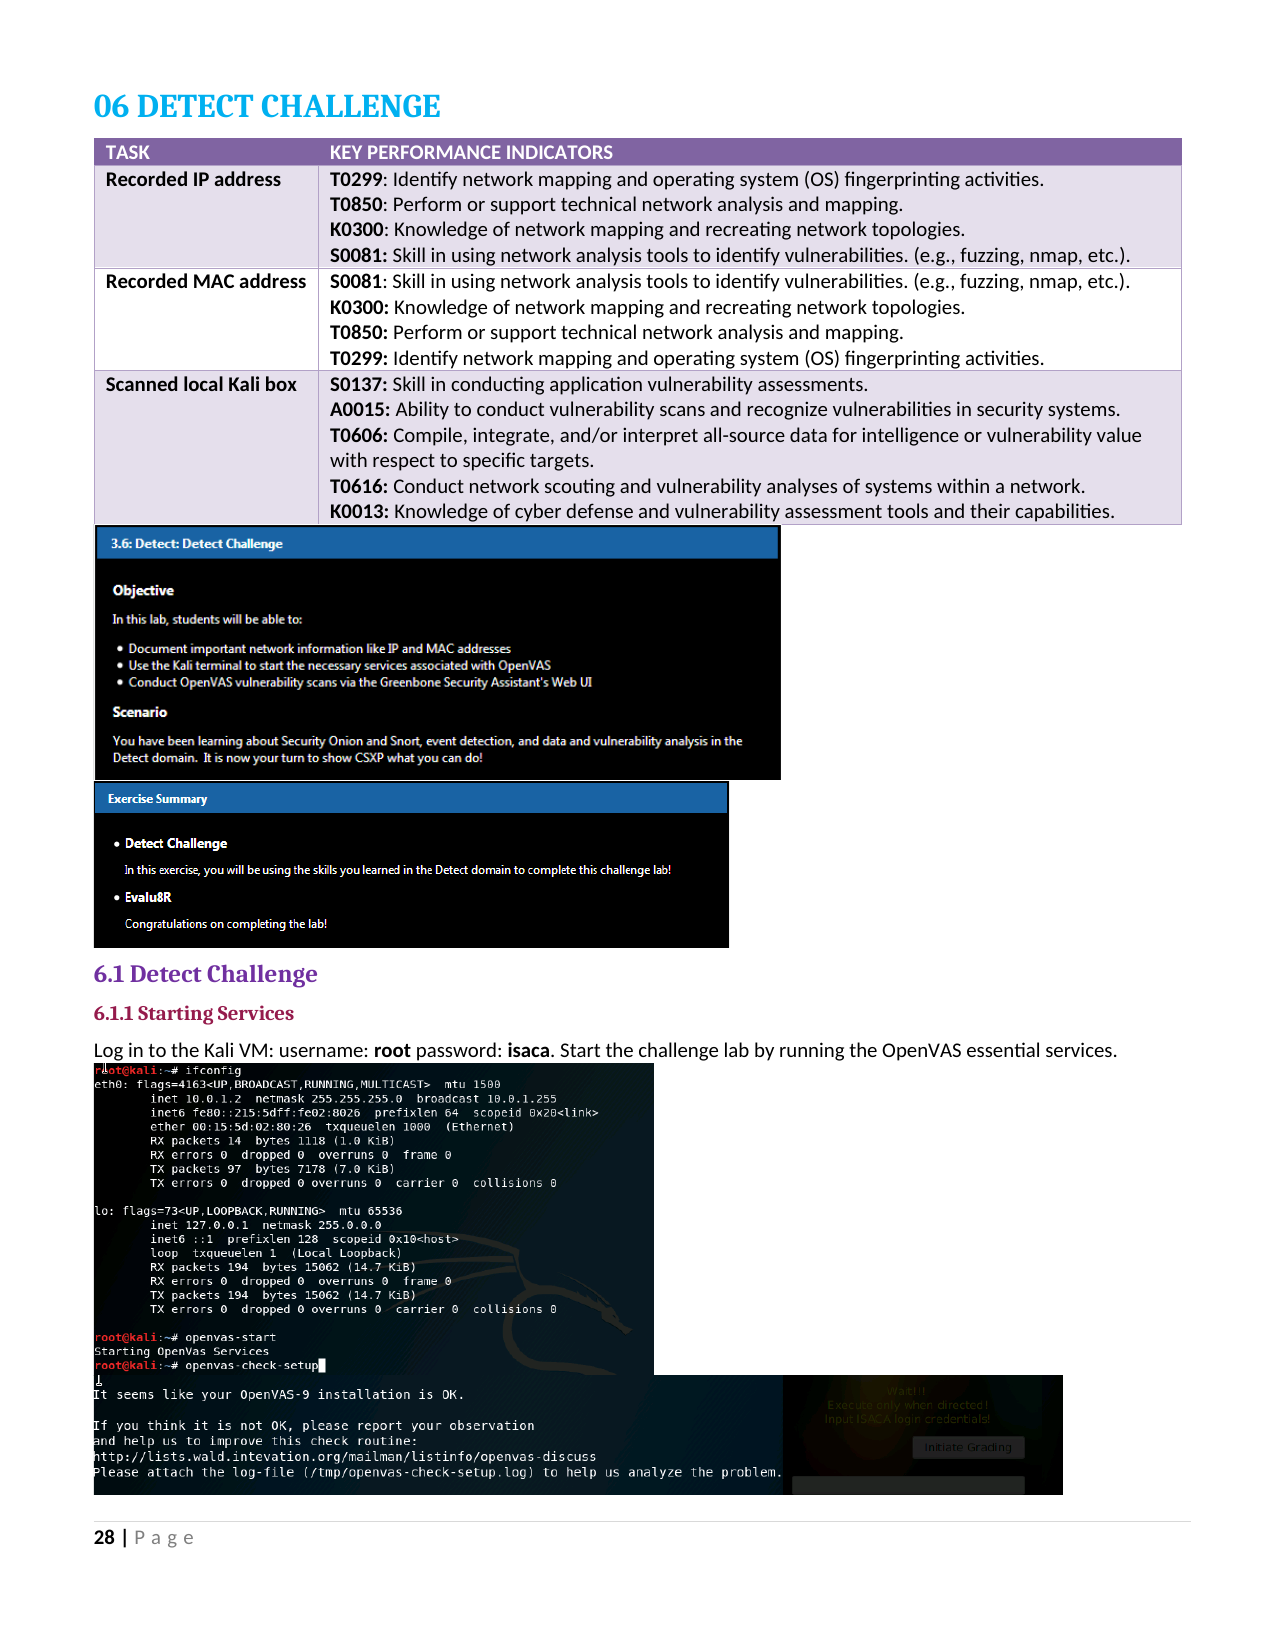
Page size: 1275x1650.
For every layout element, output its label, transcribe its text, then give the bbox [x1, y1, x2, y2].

subtitle 6.1.1 Starting Services [94, 1001, 1191, 1025]
table_cell Recorded MAC address [95, 269, 318, 370]
text Log in to the Kali VM: username: root password: isaca. Start the challenge lab by running the OpenVAS essential services. [94, 1038, 1191, 1063]
table_cell Scanned local Kali box [95, 371, 318, 524]
subtitle 6.1 Detect Challenge [94, 960, 1191, 989]
subtitle 06 DETECT CHALLENGE [94, 87, 1191, 126]
table_cell Recorded IP address [95, 166, 318, 267]
table_header TASK [95, 139, 318, 165]
table_header KEY PERFORMANCE INDICATORS [319, 139, 1181, 165]
table_cell T0299: Identify network mapping and operating system (OS) fingerprinting activities. T0850: Perform or support technical network analysis and mapping. K0300: Knowledge of network mapping and recreating network topologies. S0081: Skill in using network analysis tools to identify vulnerabilities. (e.g., fuzzing, nmap, etc.). [319, 166, 1181, 267]
table_cell S0137: Skill in conducting application vulnerability assessments. A0015: Ability to conduct vulnerability scans and recognize vulnerabilities in security systems. T0606: Compile, integrate, and/or interpret all-source data for intelligence or vulnerability value with respect to specific targets. T0616: Conduct network scouting and vulnerability analyses of systems within a network. K0013: Knowledge of cyber defense and vulnerability assessment tools and their capabilities. [319, 371, 1181, 524]
table_cell S0081: Skill in using network analysis tools to identify vulnerabilities. (e.g., fuzzing, nmap, etc.). K0300: Knowledge of network mapping and recreating network topologies. T0850: Perform or support technical network analysis and mapping. T0299: Identify network mapping and operating system (OS) fingerprinting activities. [319, 269, 1181, 370]
